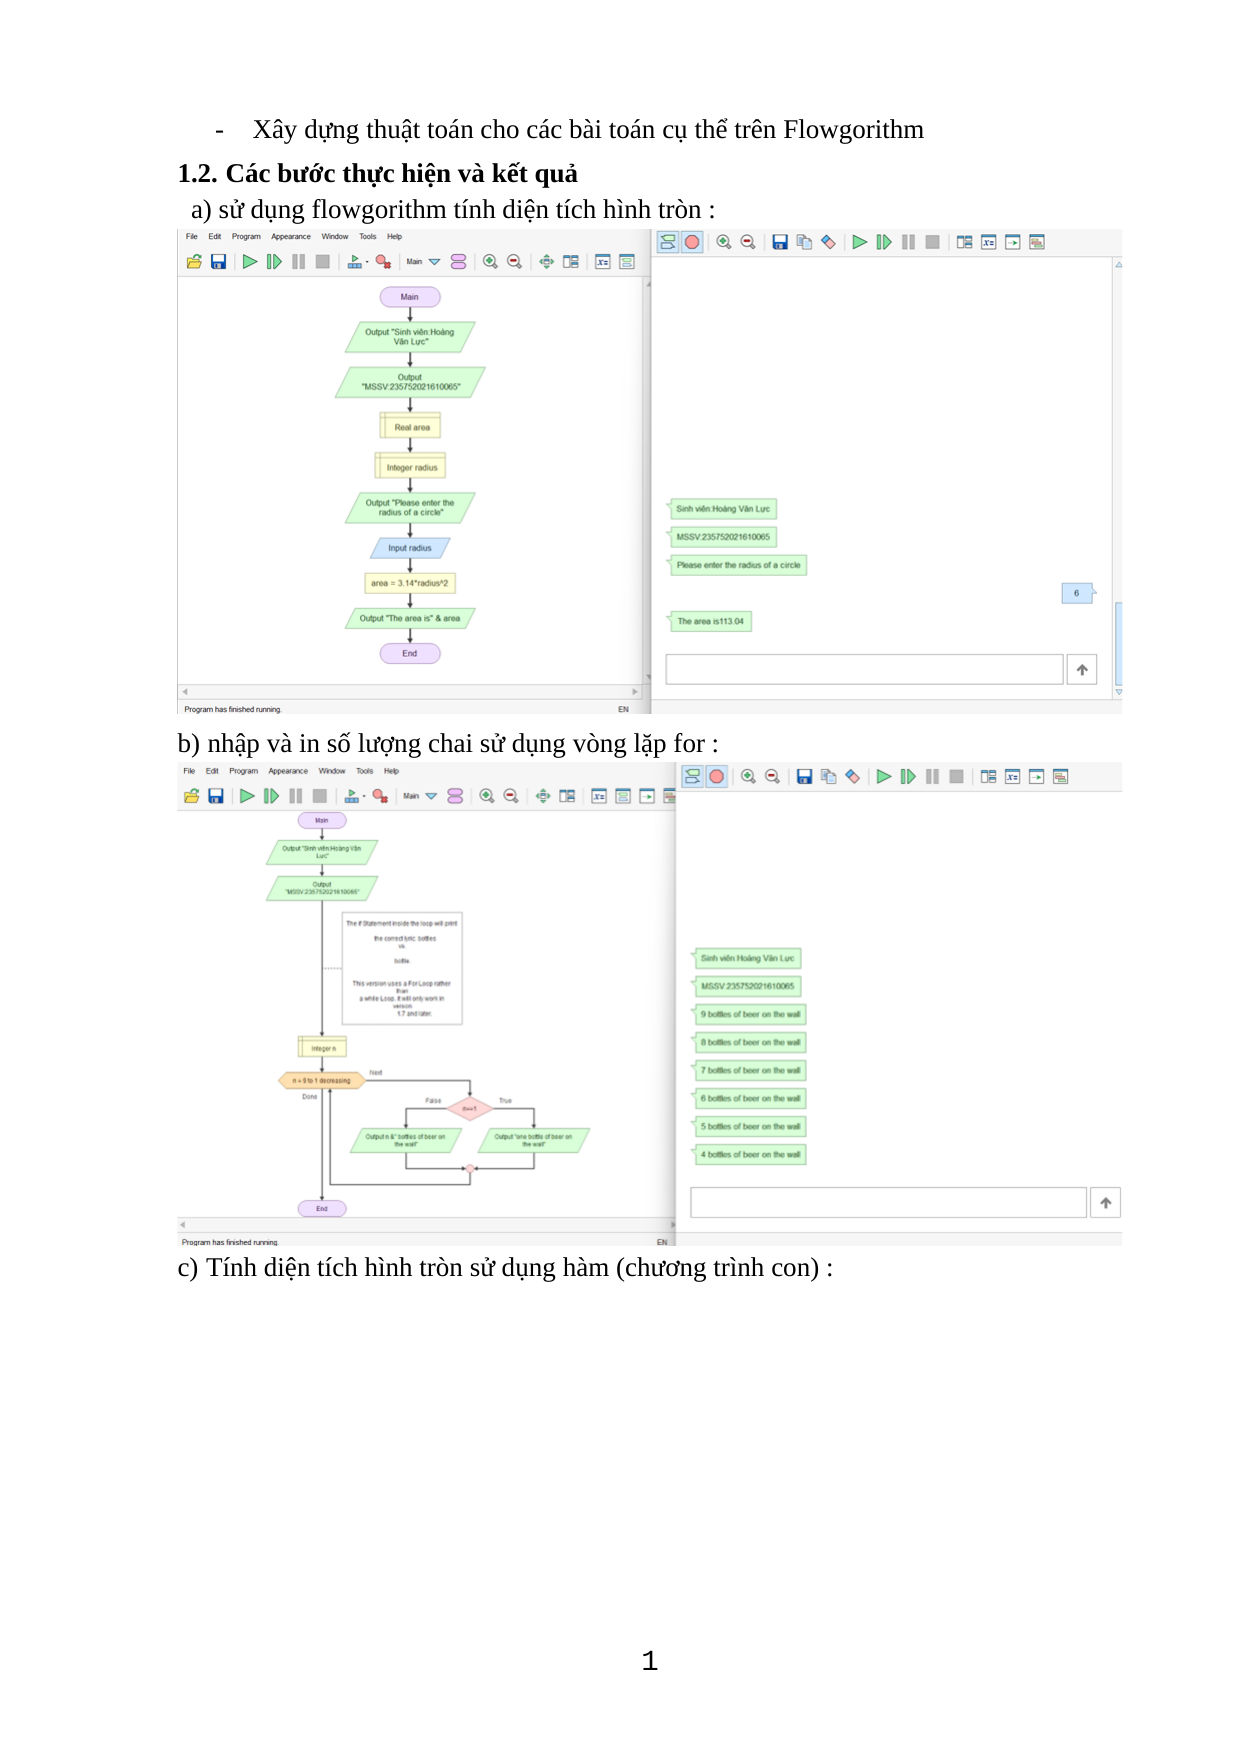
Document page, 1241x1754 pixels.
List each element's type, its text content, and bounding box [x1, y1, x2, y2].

text 1.2. Các bước thực hiện và kết quả [177, 157, 1240, 189]
picture [177, 229, 1123, 714]
text c) Tính diện tích hình tròn sử dụng hàm (chương trình con) : [177, 1251, 1240, 1282]
list Xây dựng thuật toán cho các bài toán cụ thể trên Flowgorithm [215, 113, 1124, 144]
text b) nhập và in số lượng chai sử dụng vòng lặp for : [177, 727, 1240, 758]
picture [177, 762, 1123, 1246]
text a) sử dụng flowgorithm tính diện tích hình tròn : [177, 193, 1240, 224]
